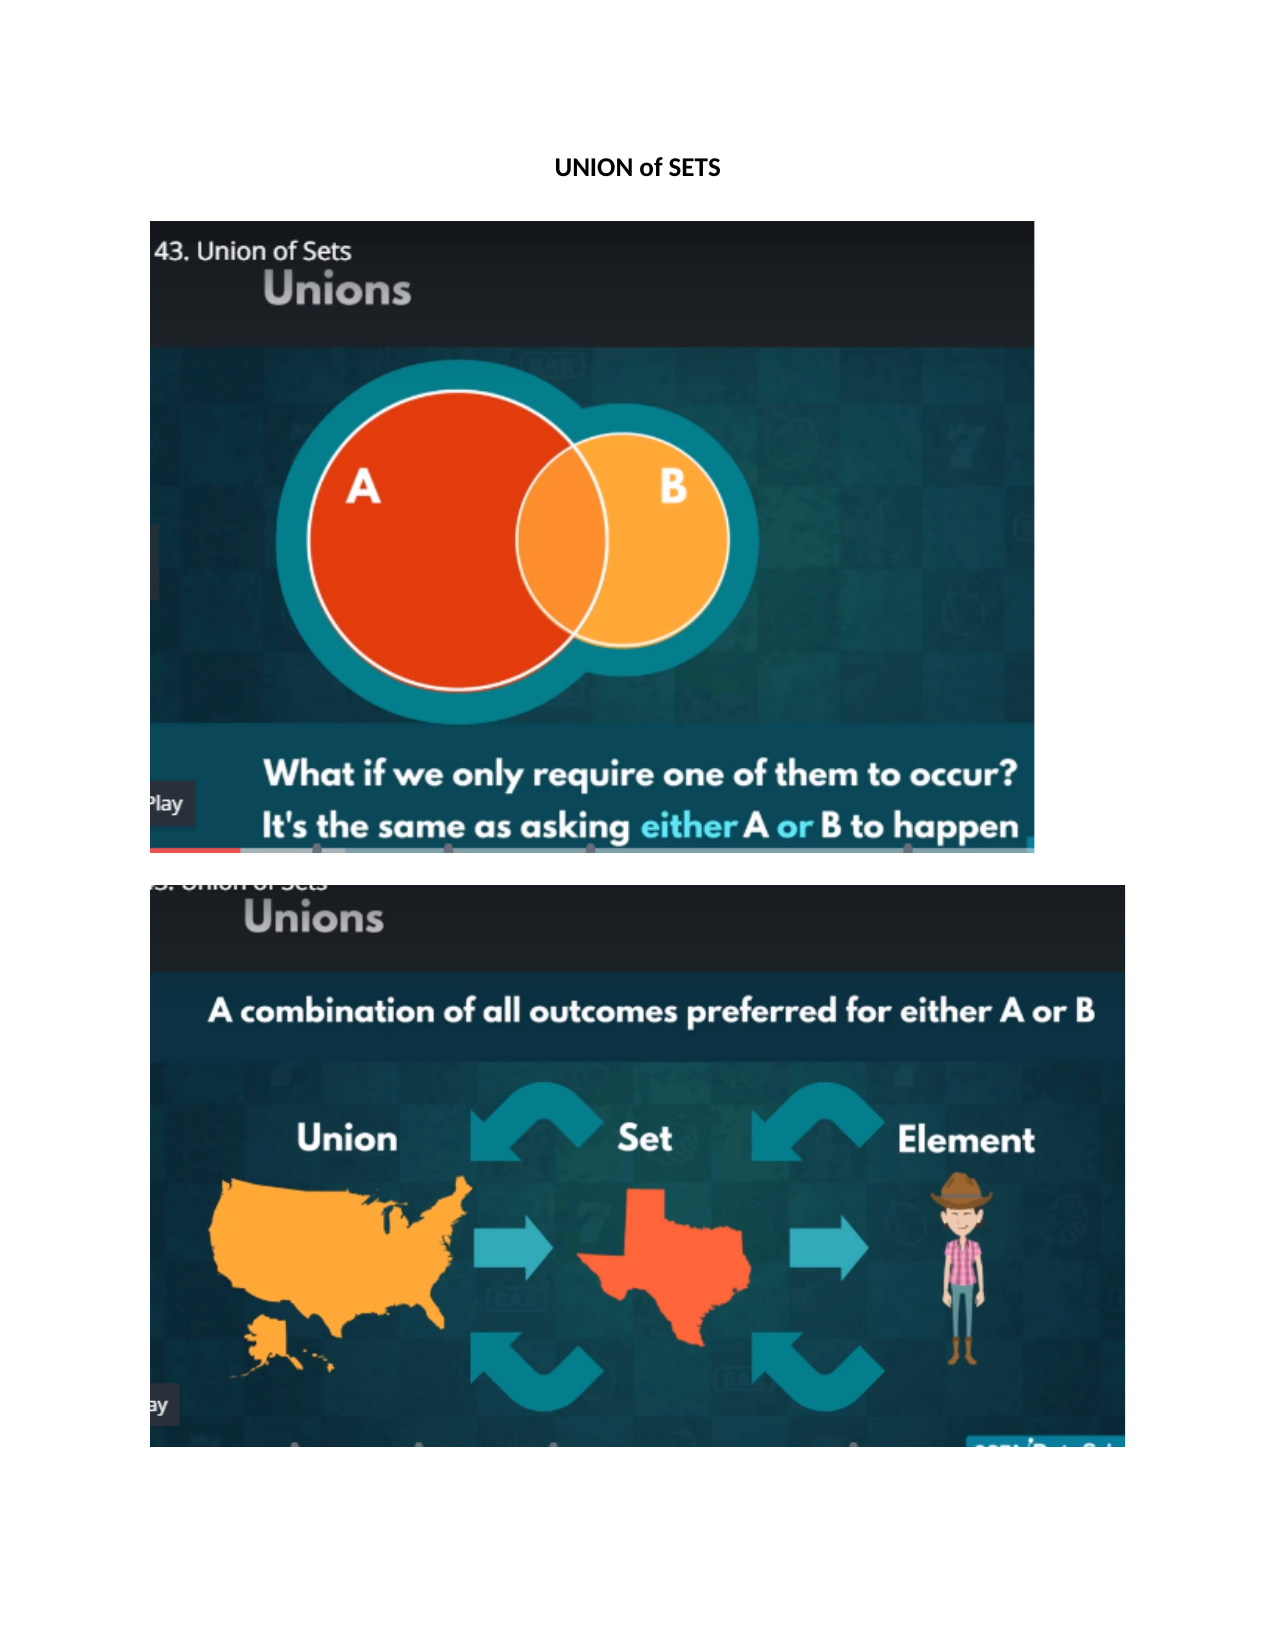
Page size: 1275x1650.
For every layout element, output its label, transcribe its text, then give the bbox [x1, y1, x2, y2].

picture [1083, 1443, 1096, 1447]
picture [1027, 1437, 1047, 1447]
picture [150, 885, 1125, 1447]
picture [150, 221, 1035, 853]
text UNION of SETS [150, 150, 1125, 183]
